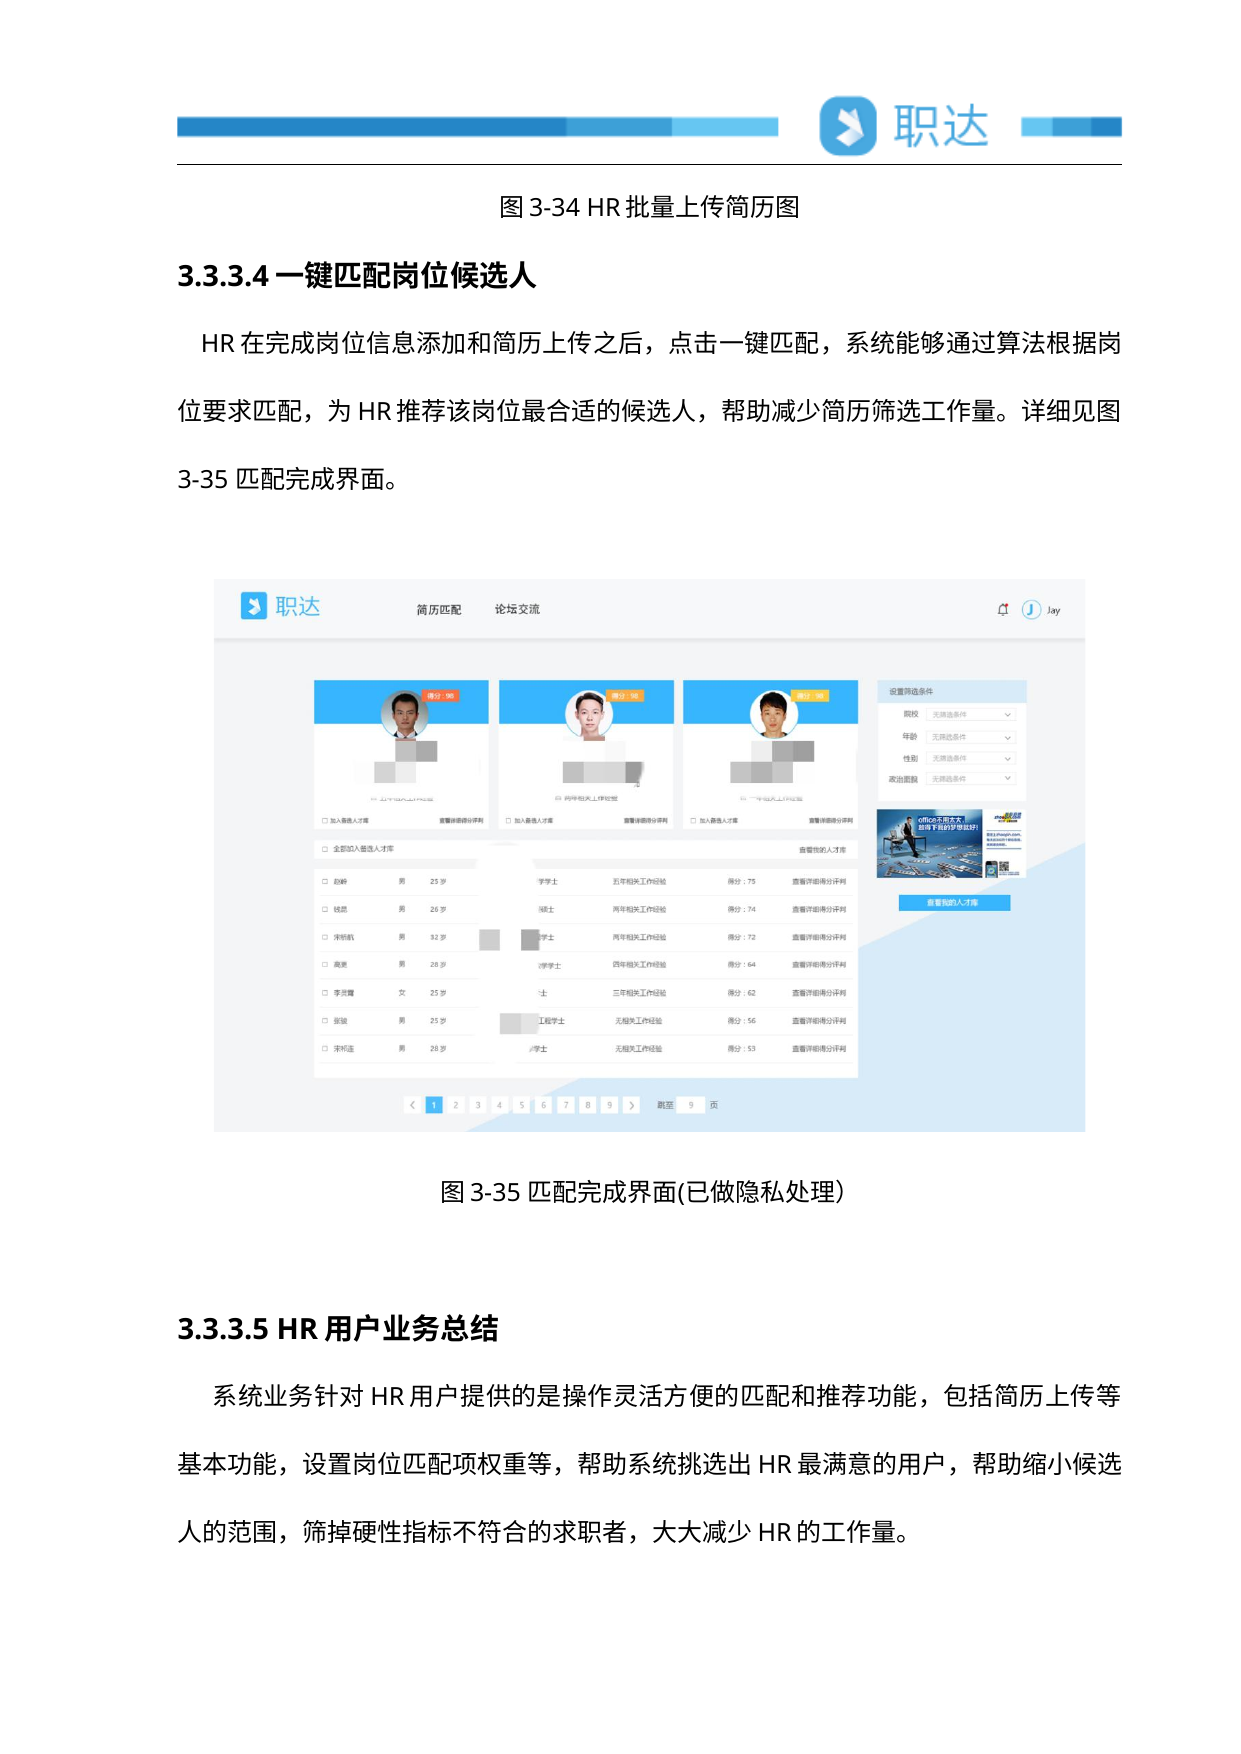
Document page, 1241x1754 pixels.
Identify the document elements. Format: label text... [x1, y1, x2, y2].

picture [177, 88, 1123, 162]
text HR在完成岗位信息添加和简历上传之后，点击一键匹配，系统能够通过算法根据岗位要求匹配，为HR推荐该岗位最合适的候选人，帮助减少简历筛选工作量。详细见图3-35 匹配完成界面。 [177, 308, 1122, 511]
text 图3-34 HR批量上传简历图 [177, 172, 1122, 240]
text 系统业务针对HR用户提供的是操作灵活方便的匹配和推荐功能，包括简历上传等基本功能，设置岗位匹配项权重等，帮助系统挑选出HR最满意的用户，帮助缩小候选人的范围，筛掉硬性指标不符合的求职者，大大减少HR的工作量。 [177, 1360, 1122, 1564]
picture [213, 579, 1086, 1132]
text 3.3.3.4一键匹配岗位候选人 [177, 240, 1122, 308]
text 图3-35 匹配完成界面(已做隐私处理） [177, 1157, 1122, 1224]
text 3.3.3.5 HR用户业务总结 [177, 1292, 1122, 1360]
